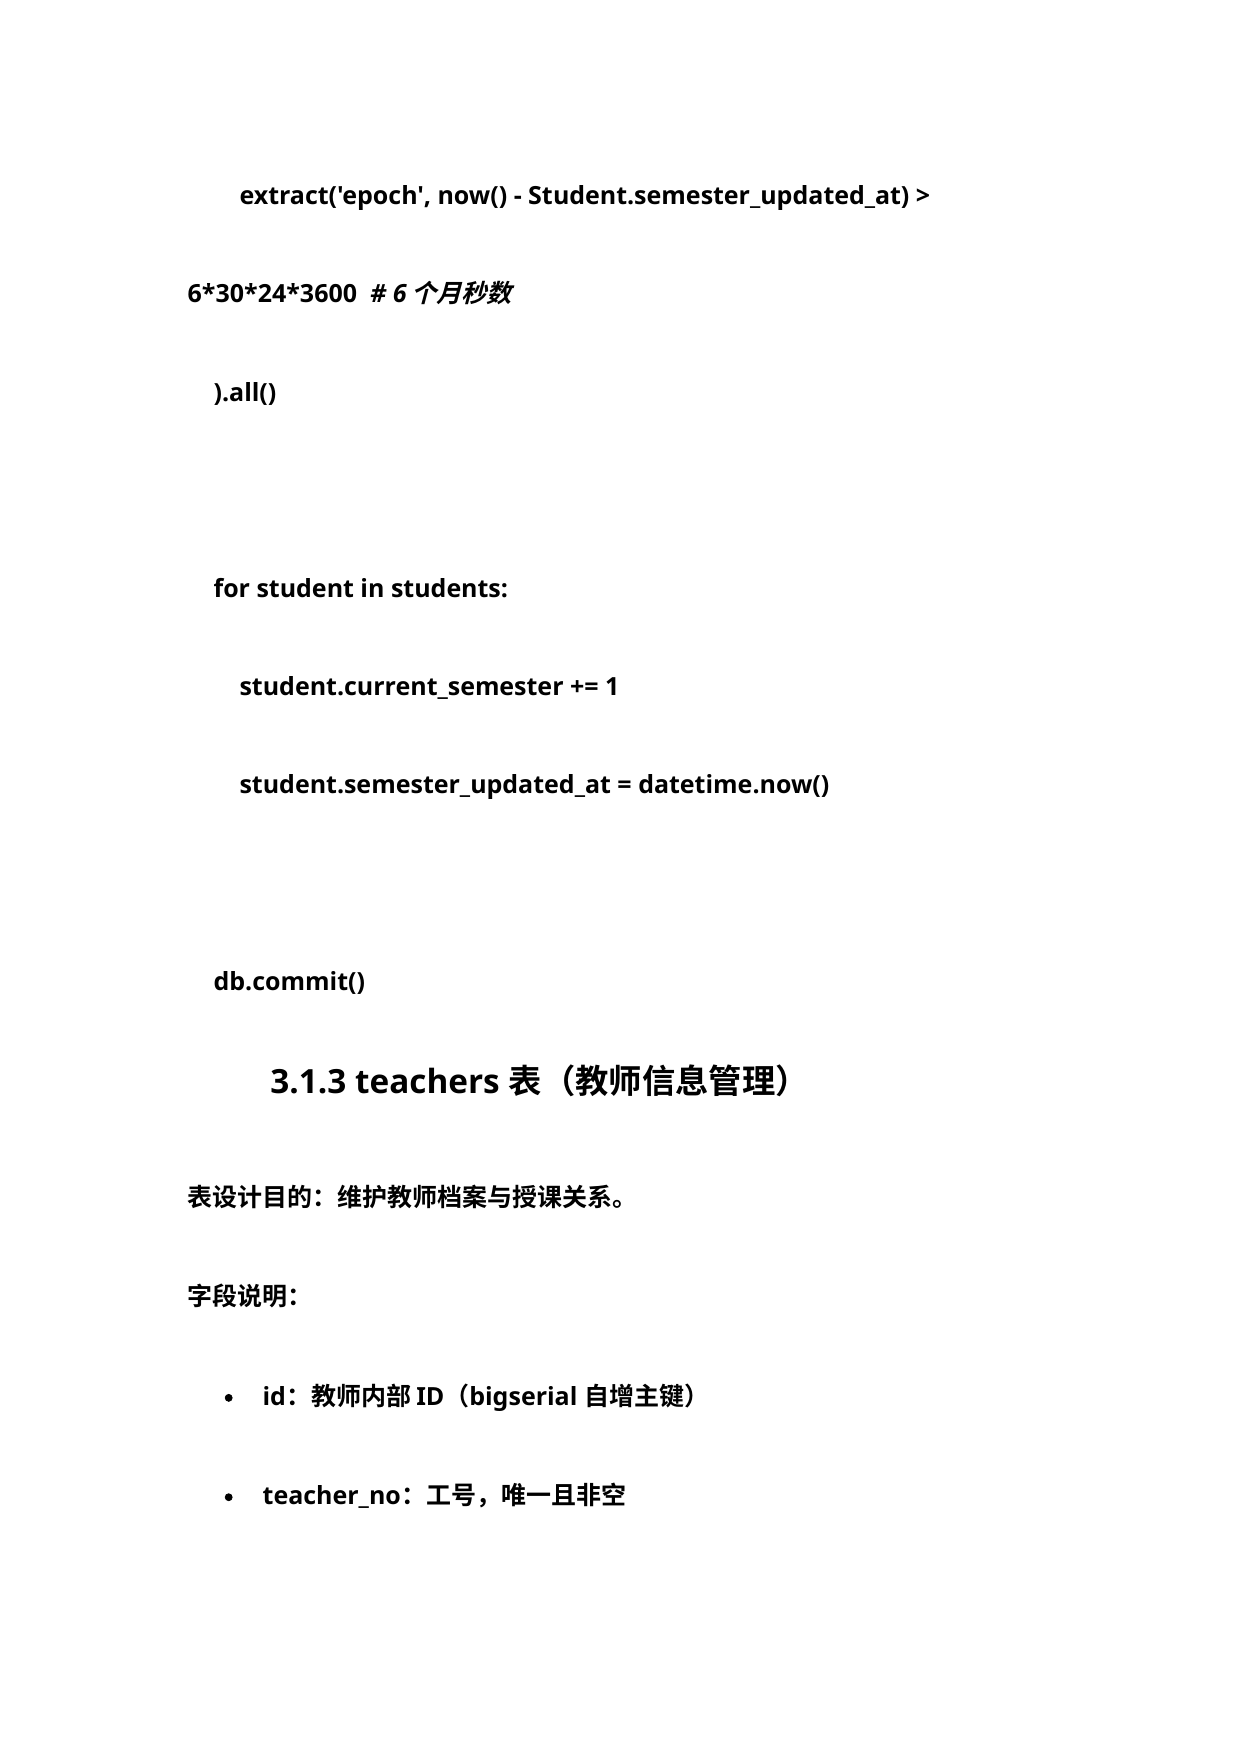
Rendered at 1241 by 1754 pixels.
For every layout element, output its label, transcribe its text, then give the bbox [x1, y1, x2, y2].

text 表设计目的：维护教师档案与授课关系。 [187, 1163, 1053, 1228]
text db.commit() [187, 948, 1053, 1013]
list id：教师内部ID（bigserial 自增主键） [225, 1362, 1053, 1427]
text student.current_semester += 1 [187, 653, 1053, 718]
text ).all() [187, 359, 1053, 424]
text 3.1.3 teachers 表（教师信息管理） [270, 1046, 1053, 1111]
list teacher_no：工号，唯一且非空 [225, 1461, 1053, 1526]
text student.semester_updated_at = datetime.now() [187, 752, 1053, 817]
text for student in students: [187, 555, 1053, 620]
text extract('epoch', now() - Student.semester_updated_at) > 6*30*24*3600 # 6个月秒数 [187, 162, 1053, 324]
text 字段说明： [187, 1262, 1053, 1327]
